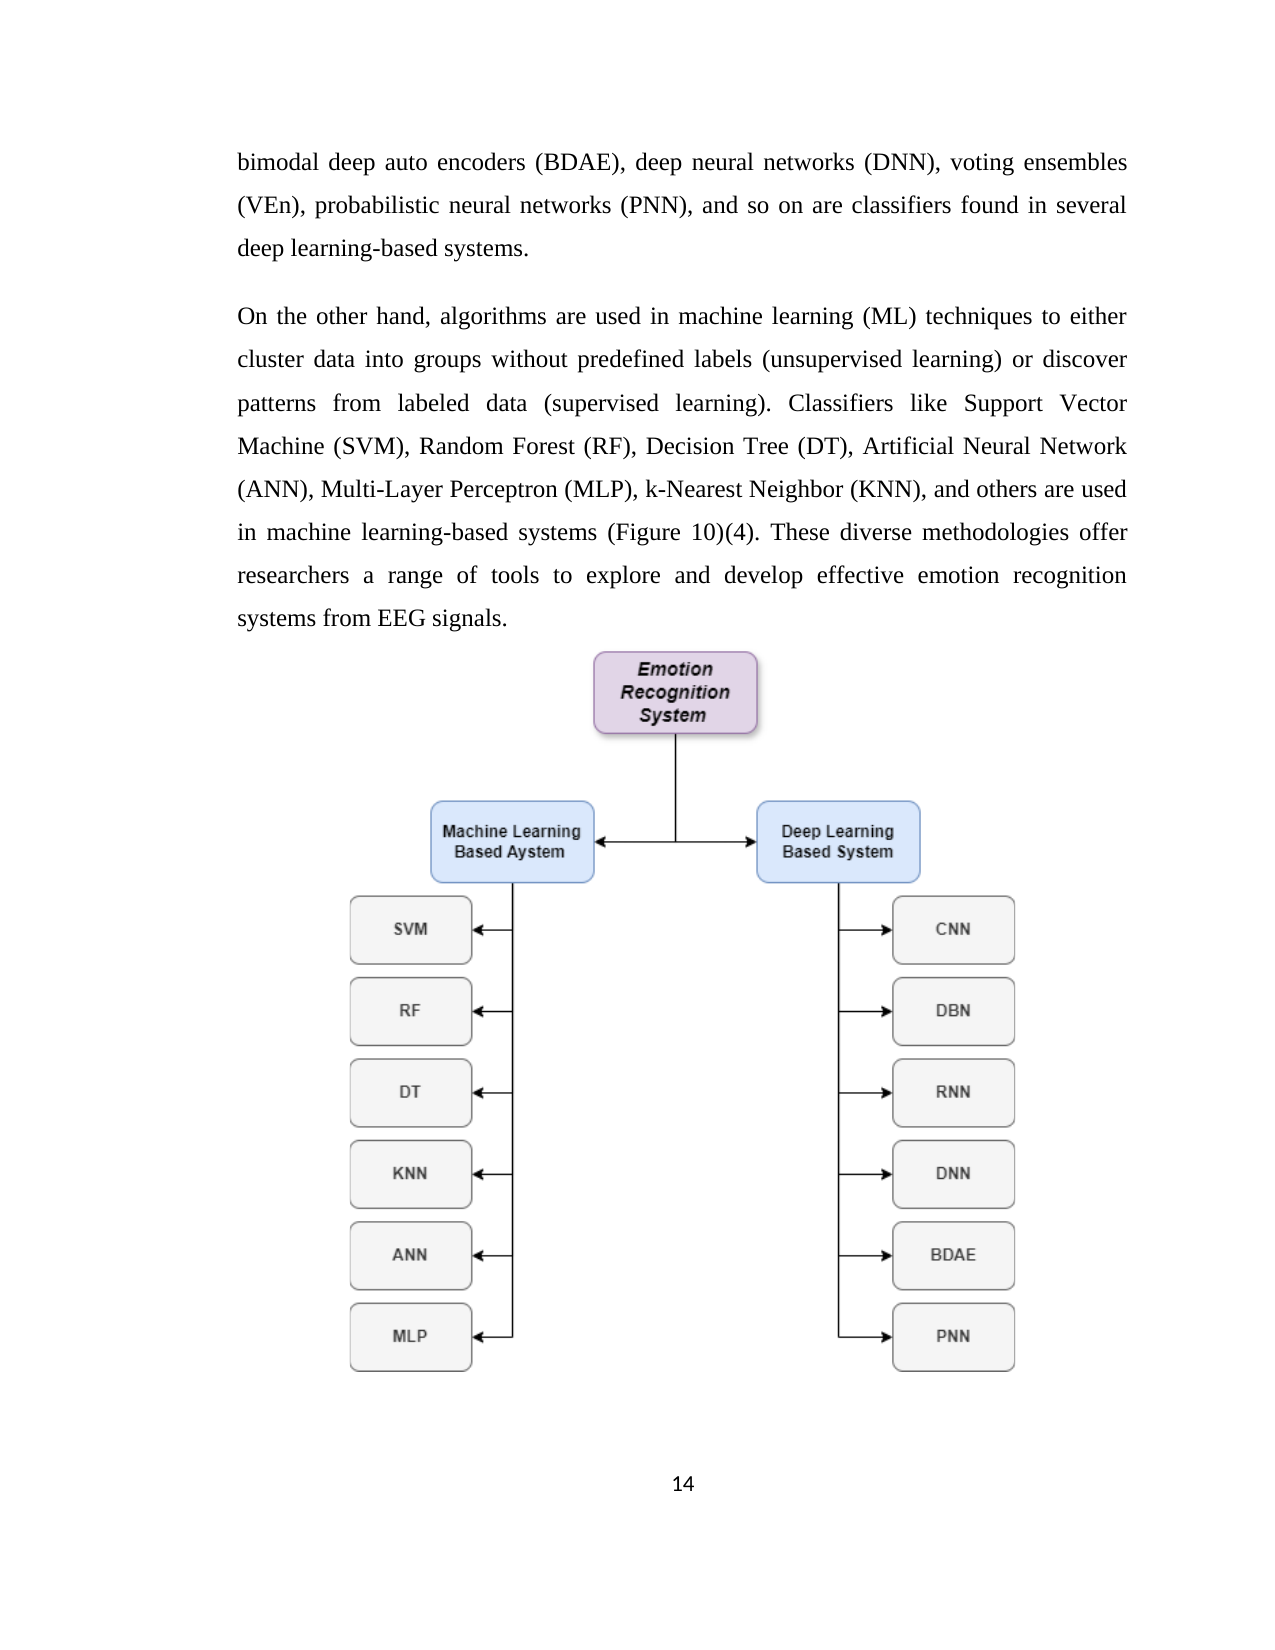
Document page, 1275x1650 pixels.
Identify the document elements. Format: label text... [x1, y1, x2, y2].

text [237, 147, 1128, 262]
picture [349, 646, 1016, 1372]
text On the other hand, algorithms are used in machine learning (ML) techniques to either cluster data into groups without predefined labels (unsupervised learning) or discover patterns from labeled data (supervised learning). Classifiers like Support Vector Machine (SVM), Random Forest (RF), Decision Tree (DT), Artificial Neural Network (ANN), Multi-Layer Perceptron (MLP), k-Nearest Neighbor (KNN), and others are used in machine learning-based systems (Figure 10). These diverse methodologies offer researchers a range of tools to explore and develop effective emotion recognition systems from EEG signals. [237, 301, 1128, 632]
